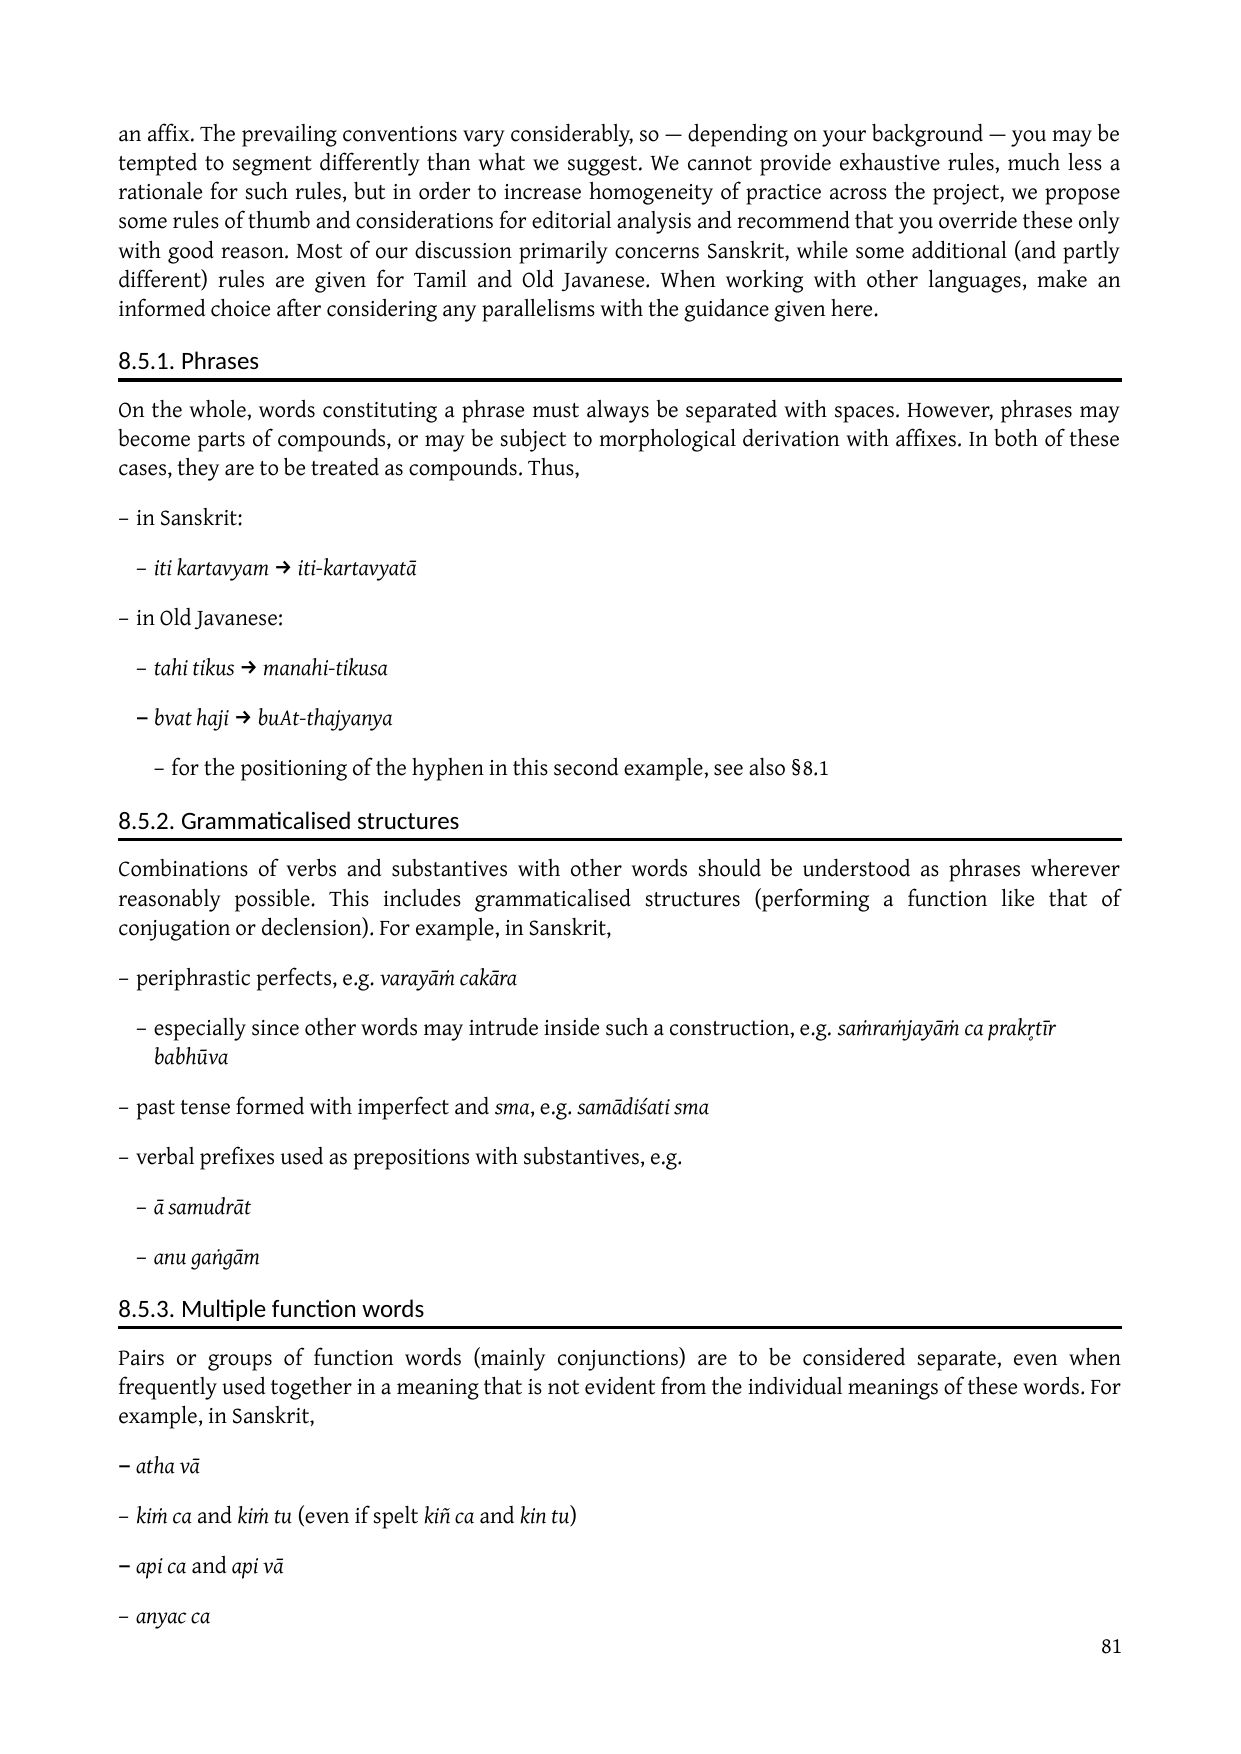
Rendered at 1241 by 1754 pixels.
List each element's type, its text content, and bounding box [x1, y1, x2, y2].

subtitle Phrases [118, 343, 1122, 378]
list periphrastic perfects, e.g. varayāṁ cakāra [118, 962, 1122, 991]
text Combinations of verbs and substantives with other words should be understood as phrases wherever reasonably possible. This includes grammaticalised structures (performing a function like that of conjugation or declension). For example, in Sanskrit, [118, 853, 1122, 941]
list iti kartavyam → iti-kartavyatā [136, 552, 1122, 582]
list ā samudrāt [136, 1191, 1122, 1220]
list bvat haji → buAt-thajyanya [136, 702, 1122, 732]
list especially since other words may intrude inside such a construction, e.g. saṁraṁjayāṁ ca prakr̥tīr babhūva [136, 1012, 1122, 1070]
subtitle Grammaticalised structures [118, 802, 1122, 838]
list verbal prefixes used as prepositions with substantives, e.g. [118, 1141, 1122, 1170]
list tahi tikus → manahi-tikusa [136, 652, 1122, 682]
list for the positioning of the hyphen in this second example, see also §8.1 [153, 752, 1122, 782]
list anyac ca [118, 1600, 1122, 1629]
text Pairs or groups of function words (mainly conjunctions) are to be considered separate, even when frequently used together in a meaning that is not evident from the individual meanings of these words. For example, in Sanskrit, [118, 1342, 1122, 1429]
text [118, 118, 1122, 322]
subtitle Multiple function words [118, 1291, 1122, 1326]
list kiṁ ca and kiṁ tu (even if spelt kiñ ca and kin tu) [118, 1500, 1122, 1529]
text On the whole, words constituting a phrase must always be separated with spaces. However, phrases may become parts of compounds, or may be subject to morphological derivation with affixes. In both of these cases, they are to be treated as compounds. Thus, [118, 394, 1122, 482]
list atha vā [118, 1450, 1122, 1479]
list in Sanskrit: [118, 502, 1122, 532]
list anu gaṅgām [136, 1241, 1122, 1270]
list past tense formed with imperfect and sma, e.g. samādiśati sma [118, 1091, 1122, 1120]
list in Old Javanese: [118, 602, 1122, 632]
list api ca and api vā [118, 1550, 1122, 1579]
